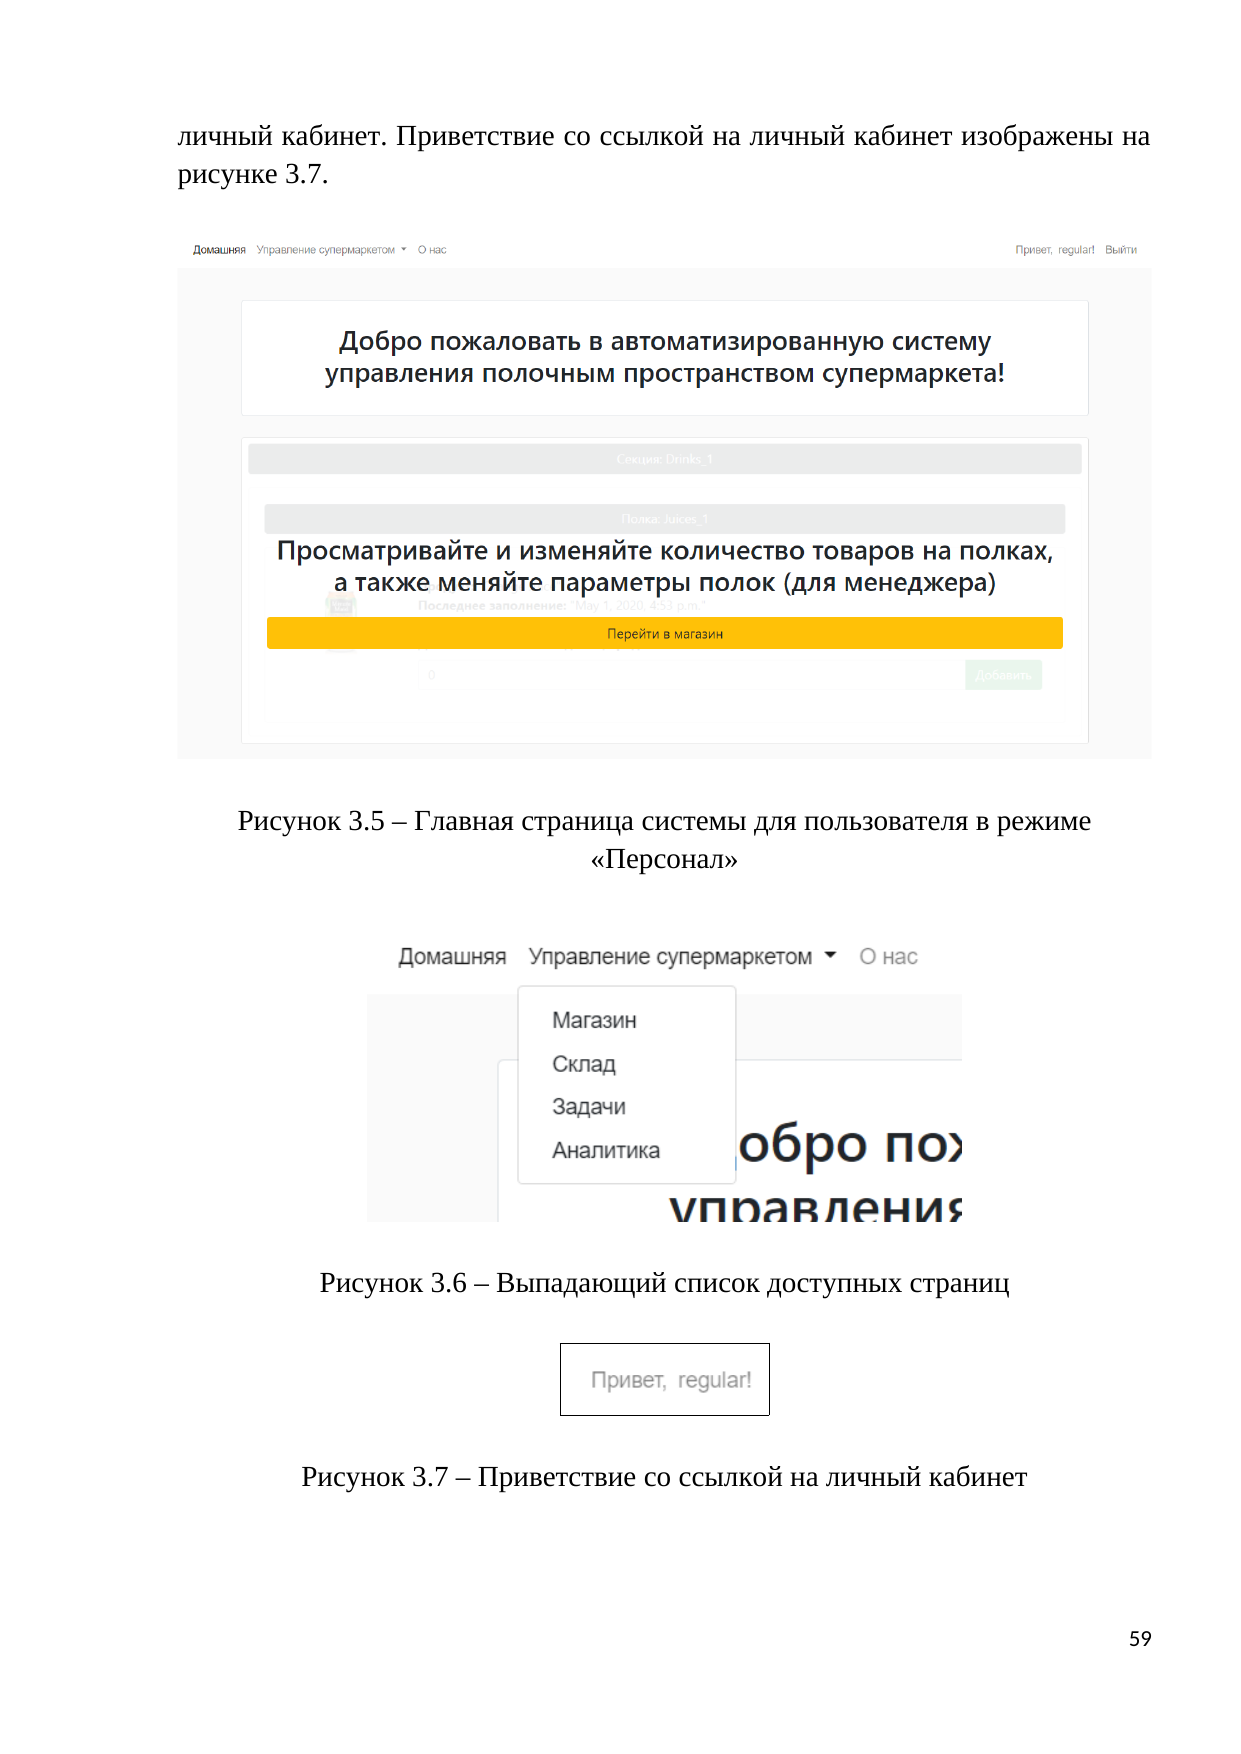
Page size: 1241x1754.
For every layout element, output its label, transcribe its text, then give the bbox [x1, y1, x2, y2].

picture [177, 233, 1152, 759]
text Рисунок 3.7 – Приветствие со ссылкой на личный кабинет [177, 1459, 1152, 1492]
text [177, 118, 1152, 190]
text Рисунок 3.6 – Выпадающий список доступных страниц [177, 1266, 1152, 1299]
picture [561, 1344, 769, 1415]
picture [367, 918, 962, 1222]
text Рисунок 3.5 – Главная страница системы для пользователя в режиме «Персонал» [177, 803, 1152, 875]
